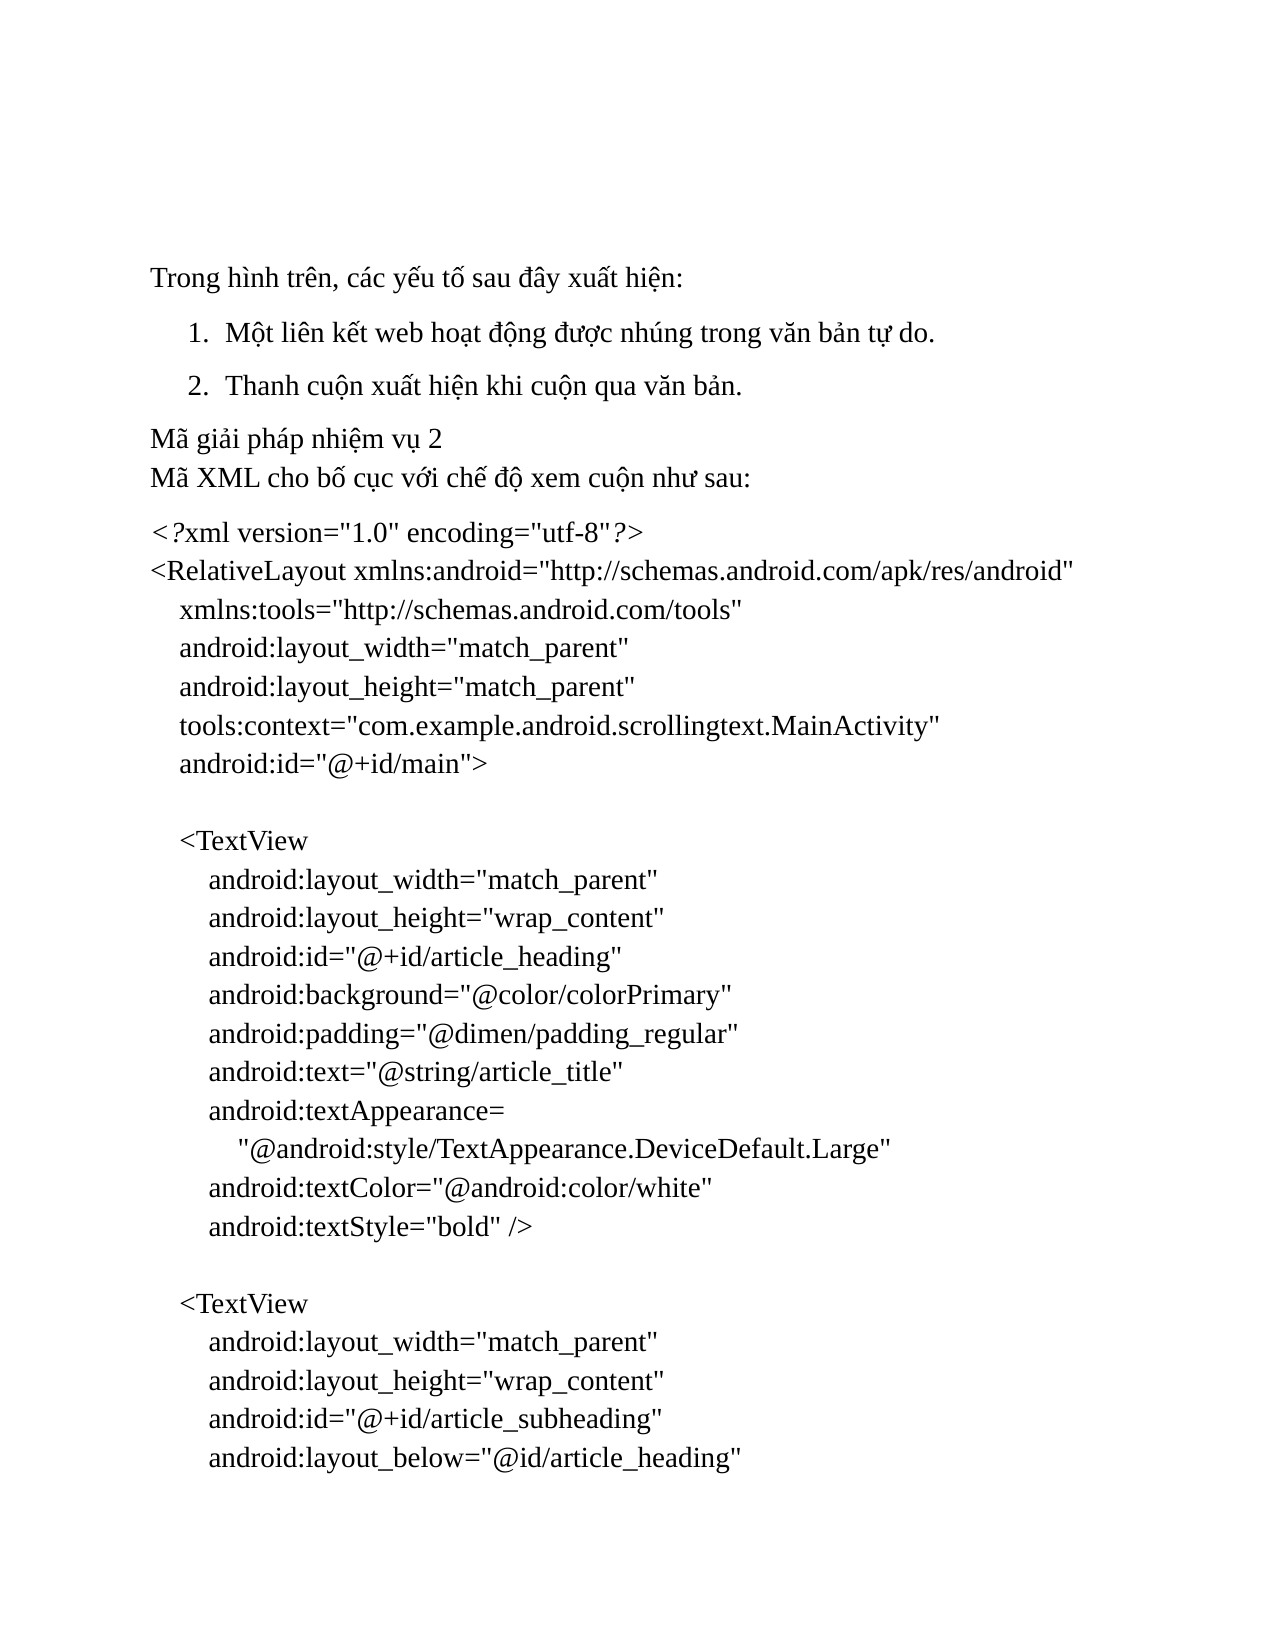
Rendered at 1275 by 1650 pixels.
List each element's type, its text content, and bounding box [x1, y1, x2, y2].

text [150, 515, 1125, 1473]
list Một liên kết web hoạt động được nhúng trong văn bản tự do. [187, 316, 1125, 349]
text Mã giải pháp nhiệm vụ 2 Mã XML cho bố cục với chế độ xem cuộn như sau: [150, 421, 1125, 493]
text Trong hình trên, các yếu tố sau đây xuất hiện: [150, 260, 1125, 294]
list Thanh cuộn xuất hiện khi cuộn qua văn bản. [187, 368, 1125, 402]
